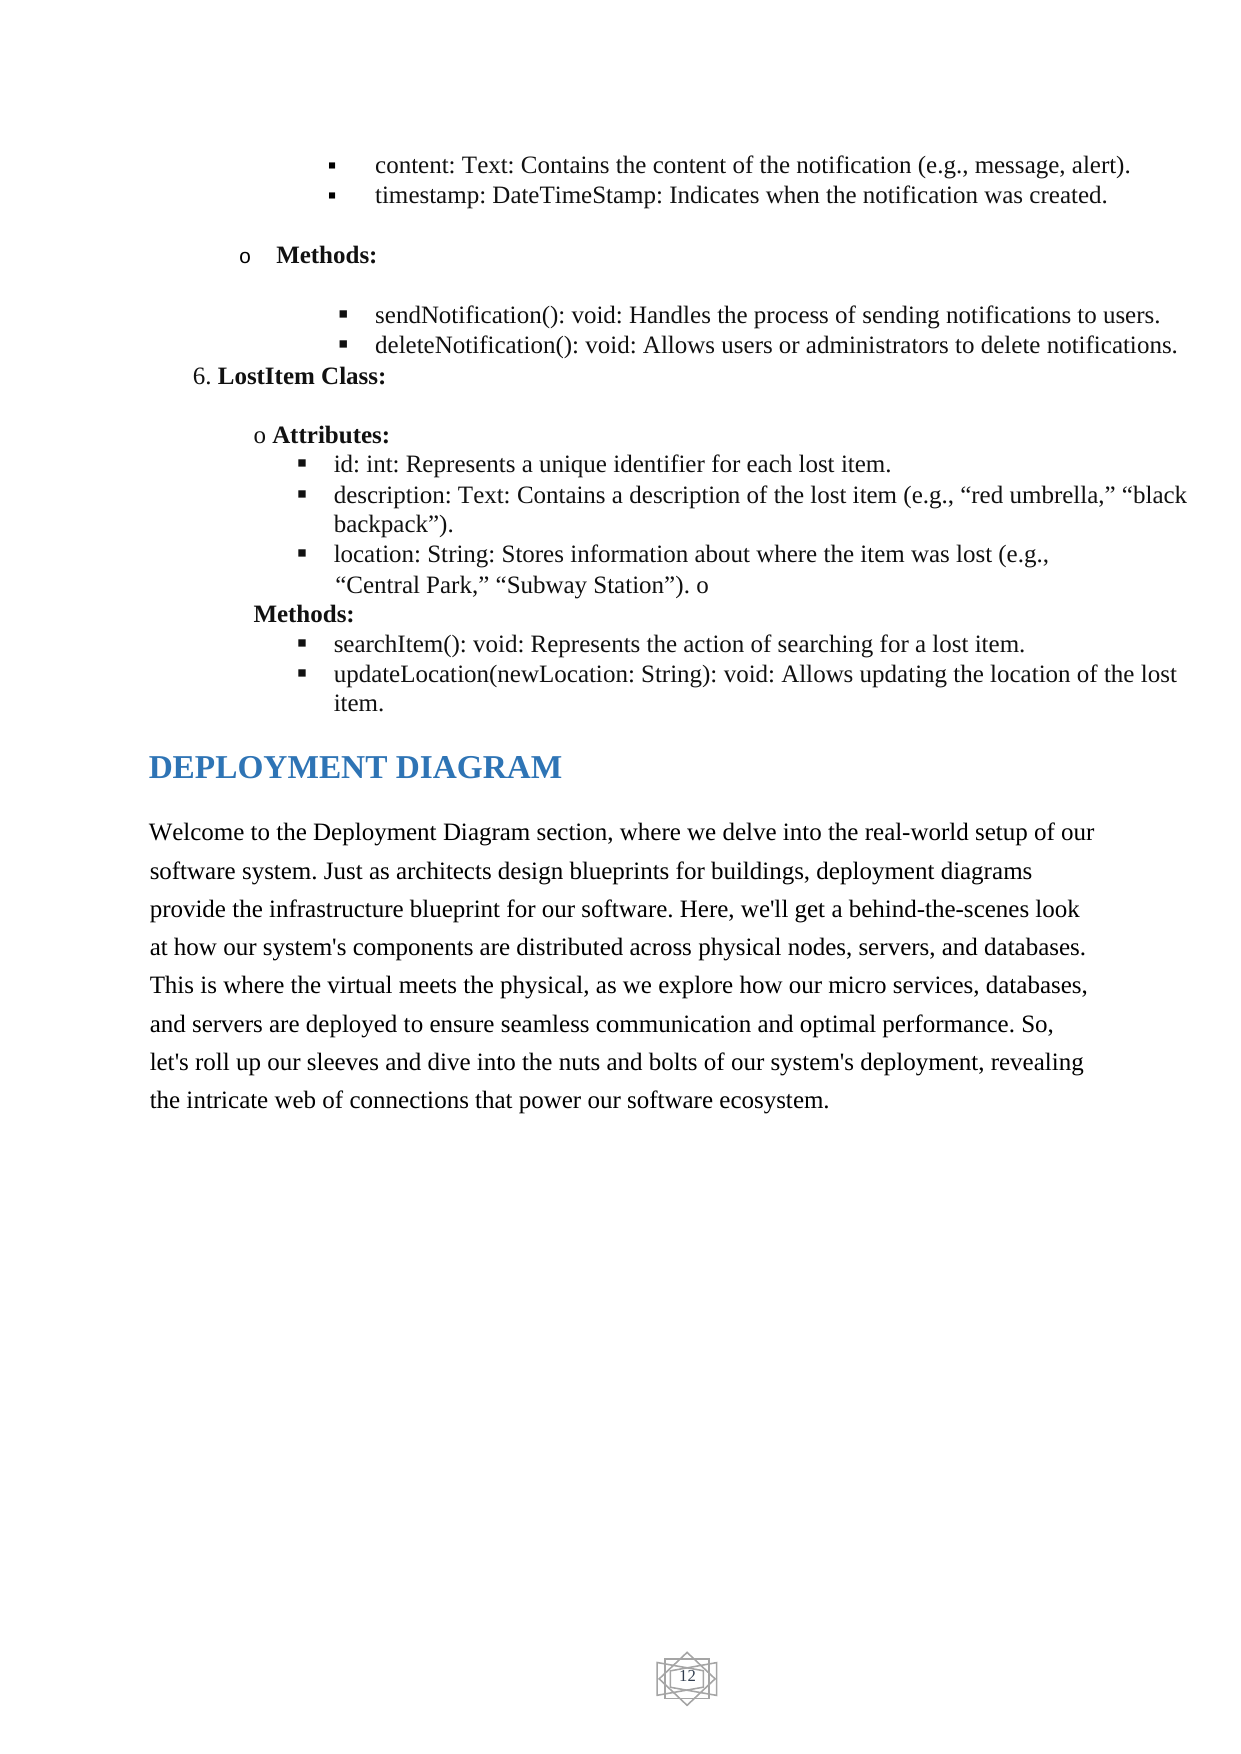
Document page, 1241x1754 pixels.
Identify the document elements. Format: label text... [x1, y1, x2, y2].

subtitle DEPLOYMENT DIAGRAM [148, 748, 1226, 786]
list timestamp: DateTimeStamp: Indicates when the notification was created. [283, 180, 1226, 209]
list updateLocation(newLocation: String): void: Allows updating the location of the lost item. [296, 659, 1226, 717]
list content: Text: Contains the content of the notification (e.g., message, alert). [283, 150, 1226, 179]
list description: Text: Contains a description of the lost item (e.g., “red umbrella,” “black backpack”). [296, 480, 1226, 538]
list Methods: [238, 240, 1226, 269]
list location: String: Stores information about where the item was lost (e.g., [296, 539, 1226, 568]
text o Attributes: [253, 420, 1226, 449]
list sendNotification(): void: Handles the process of sending notifications to users. [337, 300, 1226, 329]
text 6. LostItem Class: [193, 361, 1226, 389]
text Welcome to the Deployment Diagram section, where we delve into the real-world setup of our software system. Just as architects design blueprints for buildings, deployment diagrams provide the infrastructure blueprint for our software. Here, we'll get a behind-the-scenes look at how our system's components are distributed across physical nodes, servers, and databases. This is where the virtual meets the physical, as we explore how our micro services, databases, and servers are deployed to ensure seamless communication and optimal performance. So, let's roll up our sleeves and dive into the nuts and bolts of our system's deployment, revealing the intricate web of connections that power our software ecosystem. [148, 817, 1095, 1114]
list searchItem(): void: Represents the action of searching for a lost item. [296, 629, 1226, 658]
list deleteNotification(): void: Allows users or administrators to delete notifications. [337, 330, 1226, 359]
text “Central Park,” “Subway Station”). o Methods: [253, 570, 711, 627]
list id: int: Represents a unique identifier for each lost item. [296, 449, 1226, 478]
